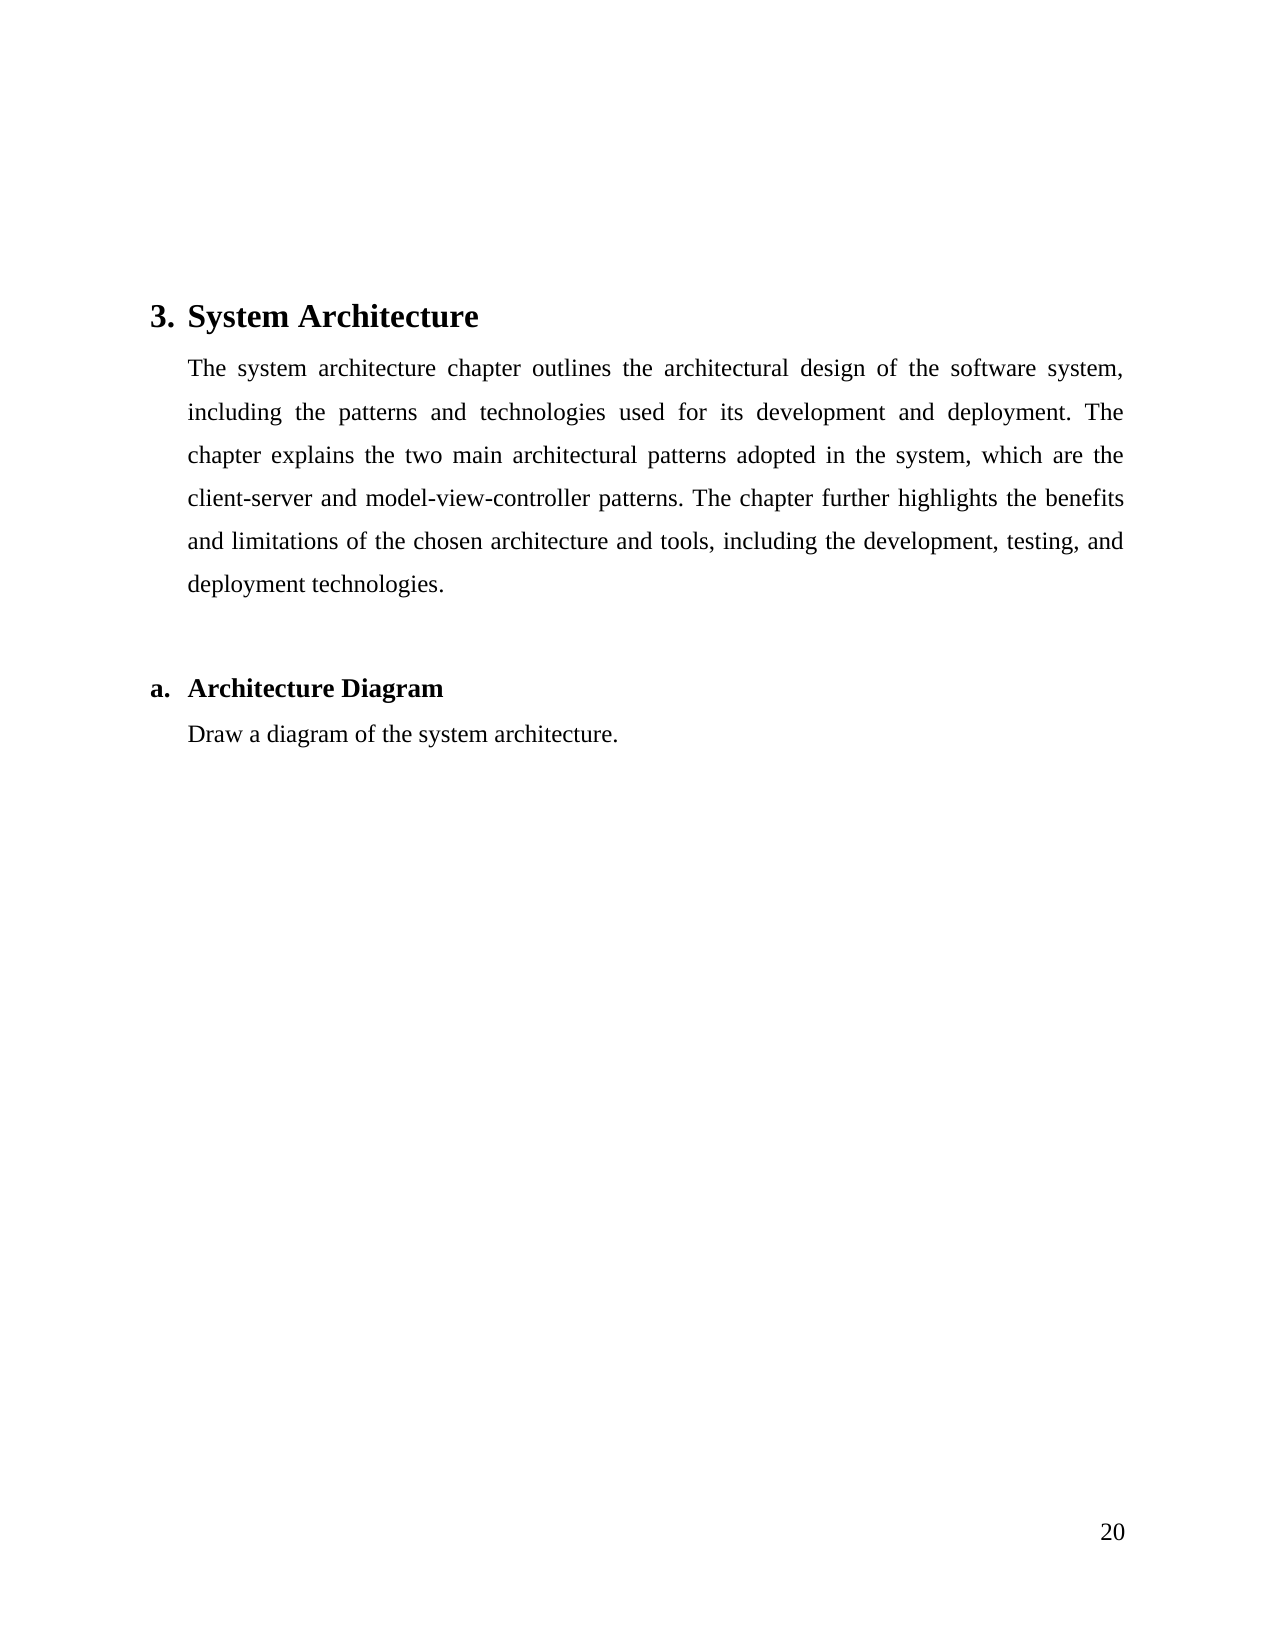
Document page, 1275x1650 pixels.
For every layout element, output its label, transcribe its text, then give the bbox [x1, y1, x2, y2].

text Draw a diagram of the system architecture. [187, 719, 1125, 747]
text The system architecture chapter outlines the architectural design of the software system, including the patterns and technologies used for its development and deployment. The chapter explains the two main architectural patterns adopted in the system, which are the client-server and model-view-controller patterns. The chapter further highlights the benefits and limitations of the chosen architecture and tools, including the development, testing, and deployment technologies. [187, 353, 1125, 598]
subtitle System Architecture [150, 296, 1125, 334]
subtitle Architecture Diagram [150, 672, 1125, 703]
